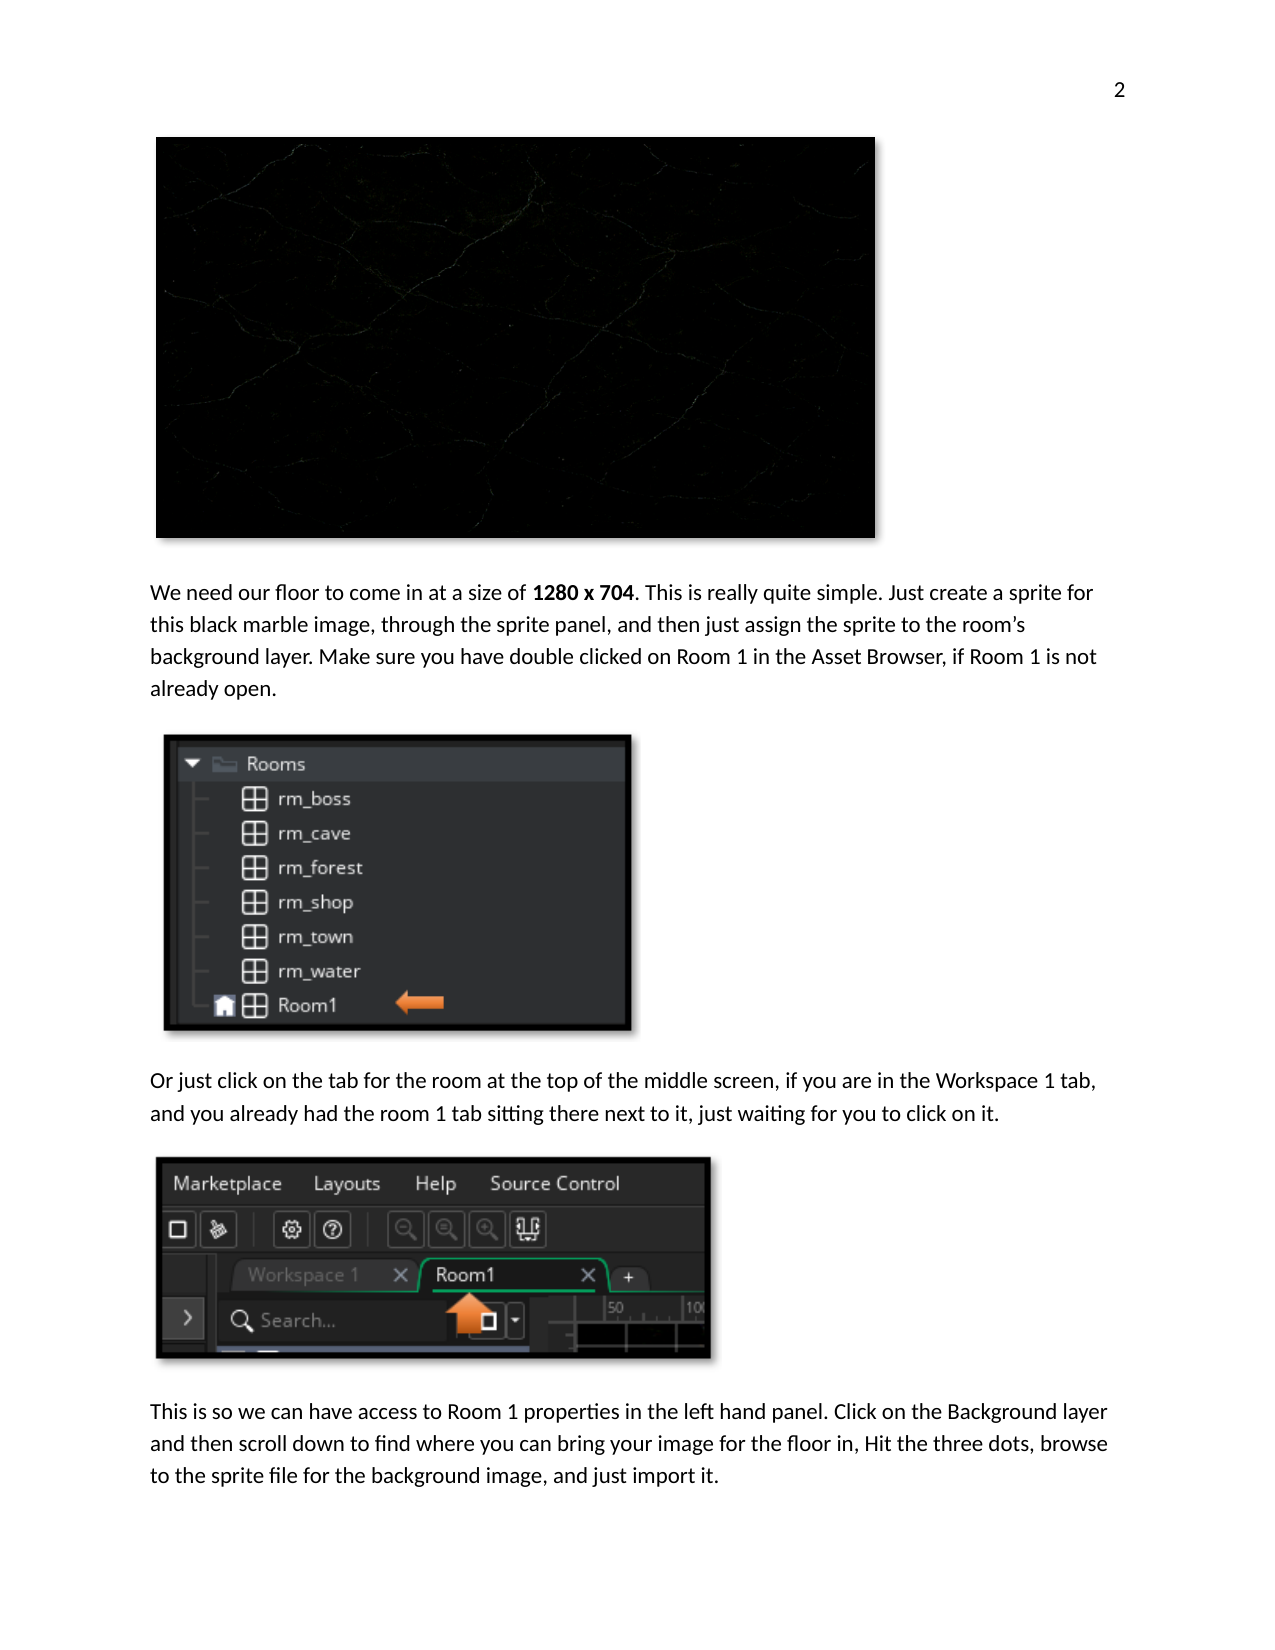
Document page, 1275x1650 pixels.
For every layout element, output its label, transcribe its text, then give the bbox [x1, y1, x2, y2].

text We need our floor to come in at a size of 1280 x 704. This is really quite simple. Just create a sprite for this black marble image, through the sprite panel, and then just assign the sprite to the room’s background layer. Make sure you have double clicked on Room 1 in the Asset Browser, if Room 1 is not already open. [150, 578, 1125, 703]
picture [150, 727, 641, 1042]
picture [150, 1151, 722, 1373]
picture [163, 144, 869, 532]
text This is so we can have access to Room 1 properties in the left hand panel. Click on the Background layer and then scroll down to find where you can bring your image for the floor in, Hit the three dots, browse to the sprite file for the background image, and just import it. [150, 1397, 1125, 1489]
text Or just click on the tab for the room at the top of the middle screen, if you are in the Workspace 1 tab, and you already had the room 1 tab sitting there next to it, just waiting for you to click on it. [150, 1067, 1125, 1127]
